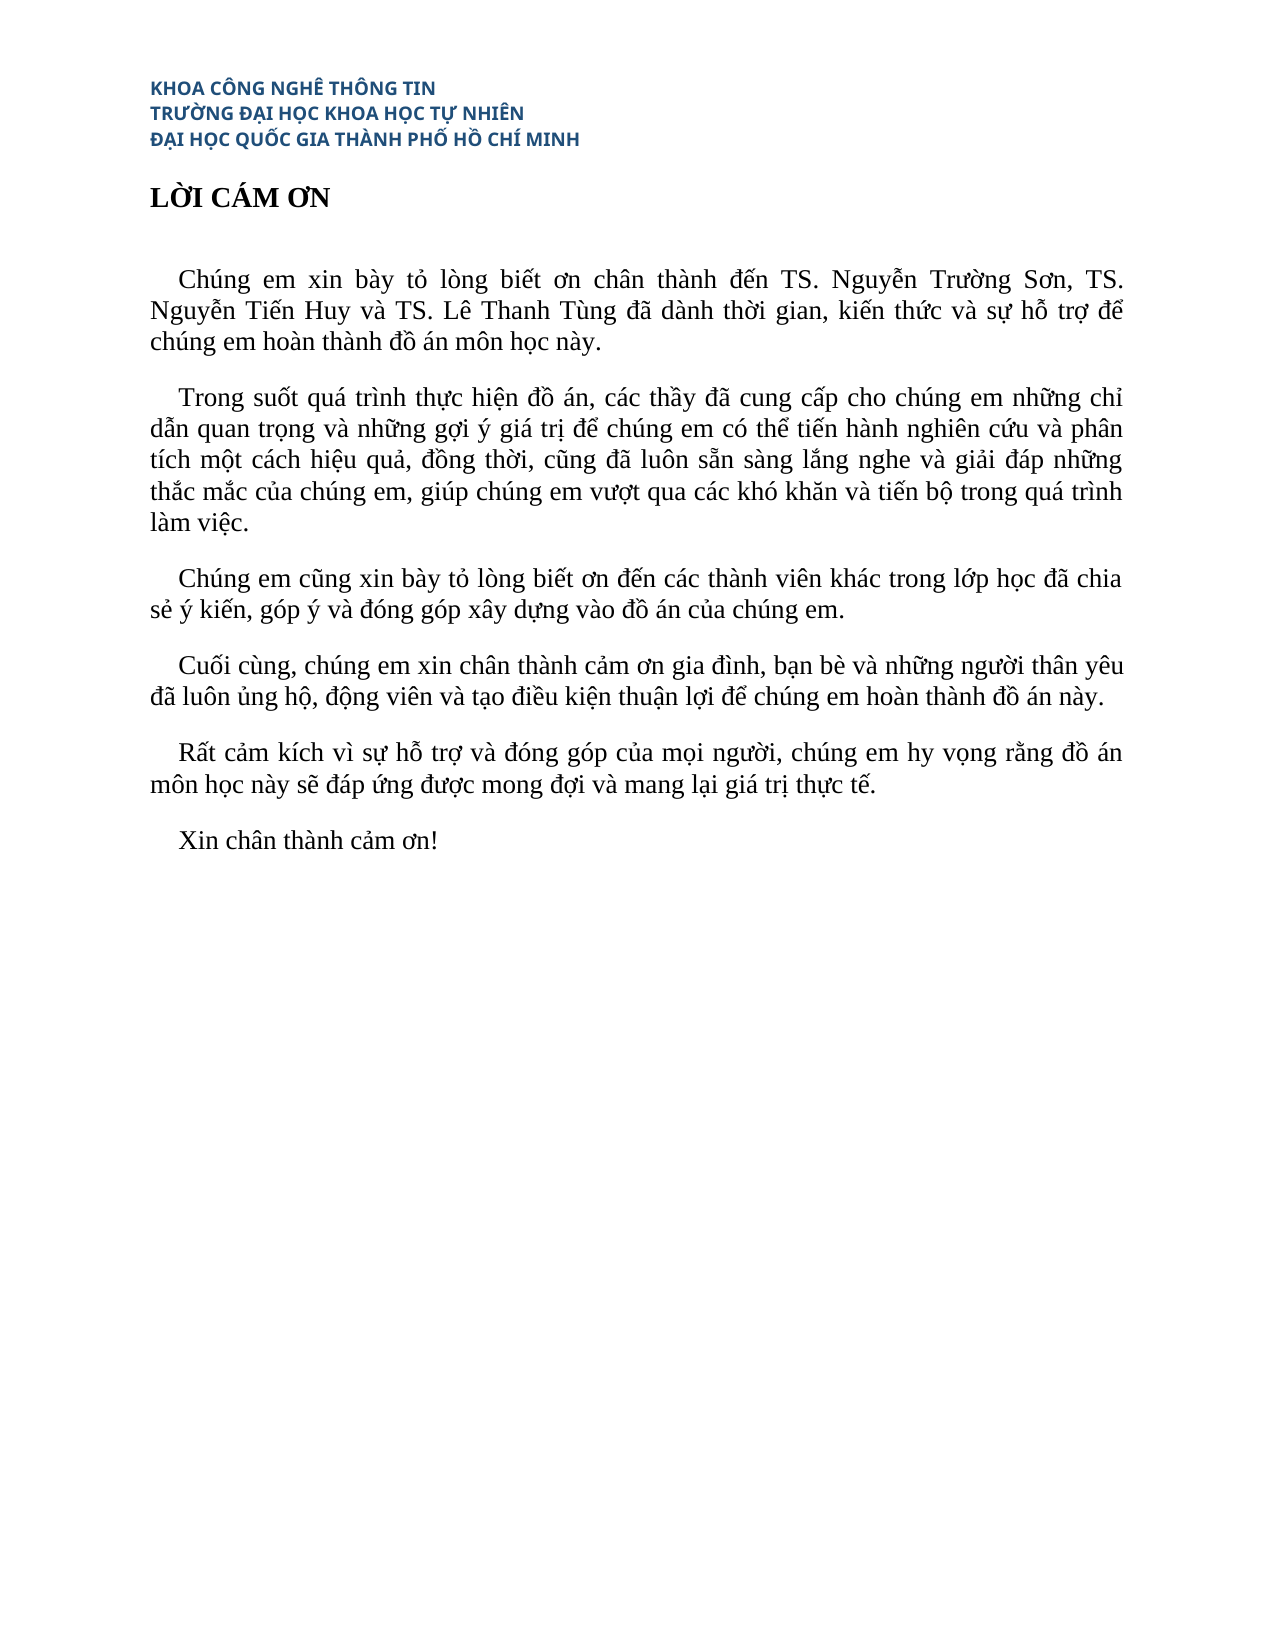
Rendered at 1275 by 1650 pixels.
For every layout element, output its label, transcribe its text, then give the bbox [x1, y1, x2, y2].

text Chúng em xin bày tỏ lòng biết ơn chân thành đến TS. Nguyễn Trường Sơn, TS. Nguyễn Tiến Huy và TS. Lê Thanh Tùng đã dành thời gian, kiến thức và sự hỗ trợ để chúng em hoàn thành đồ án môn học này. [150, 263, 1125, 356]
text Chúng em cũng xin bày tỏ lòng biết ơn đến các thành viên khác trong lớp học đã chia sẻ ý kiến, góp ý và đóng góp xây dựng vào đồ án của chúng em. [150, 562, 1125, 624]
text Xin chân thành cảm ơn! [150, 824, 1125, 855]
text Cuối cùng, chúng em xin chân thành cảm ơn gia đình, bạn bè và những người thân yêu đã luôn ủng hộ, động viên và tạo điều kiện thuận lợi để chúng em hoàn thành đồ án này. [150, 649, 1125, 712]
text Rất cảm kích vì sự hỗ trợ và đóng góp của mọi người, chúng em hy vọng rằng đồ án môn học này sẽ đáp ứng được mong đợi và mang lại giá trị thực tế. [150, 737, 1125, 799]
subtitle LỜI CÁM ƠN [150, 180, 1125, 238]
text Trong suốt quá trình thực hiện đồ án, các thầy đã cung cấp cho chúng em những chỉ dẫn quan trọng và những gợi ý giá trị để chúng em có thể tiến hành nghiên cứu và phân tích một cách hiệu quả, đồng thời, cũng đã luôn sẵn sàng lắng nghe và giải đáp những thắc mắc của chúng em, giúp chúng em vượt qua các khó khăn và tiến bộ trong quá trình làm việc. [150, 381, 1125, 537]
